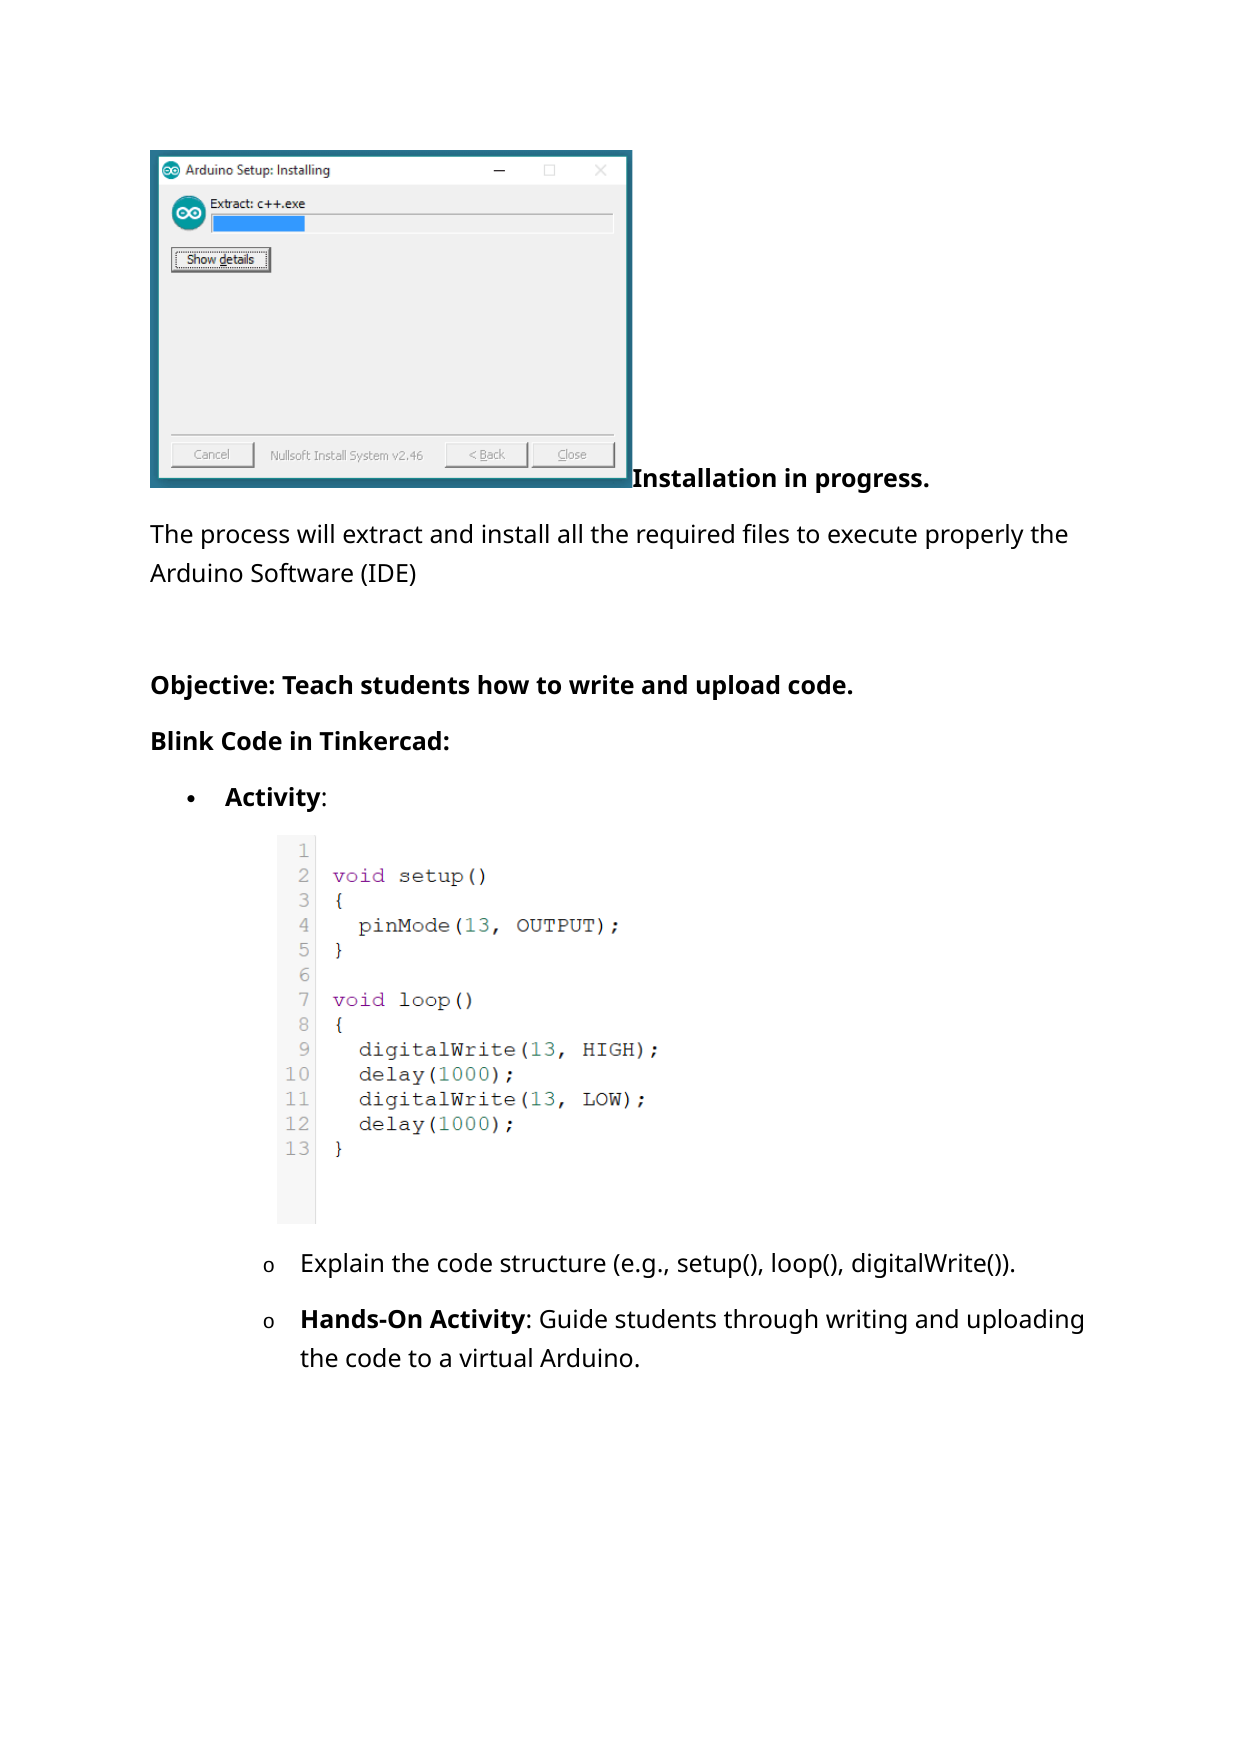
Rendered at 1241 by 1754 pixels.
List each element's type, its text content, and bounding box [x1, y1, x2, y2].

picture [150, 150, 633, 488]
picture [277, 835, 769, 1224]
list Explain the code structure (e.g., setup(), loop(), digitalWrite()). [262, 1246, 1090, 1280]
text Objective: Teach students how to write and upload code. [150, 668, 1090, 702]
list Activity: [187, 779, 1090, 813]
text Blink Code in Tinkercad: [150, 723, 1090, 758]
text The process will extract and install all the required files to execute properly the Arduino Software (IDE) [150, 517, 1090, 590]
list Hands-On Activity: Guide students through writing and uploading the code to a virtual Arduino. [262, 1302, 1090, 1375]
